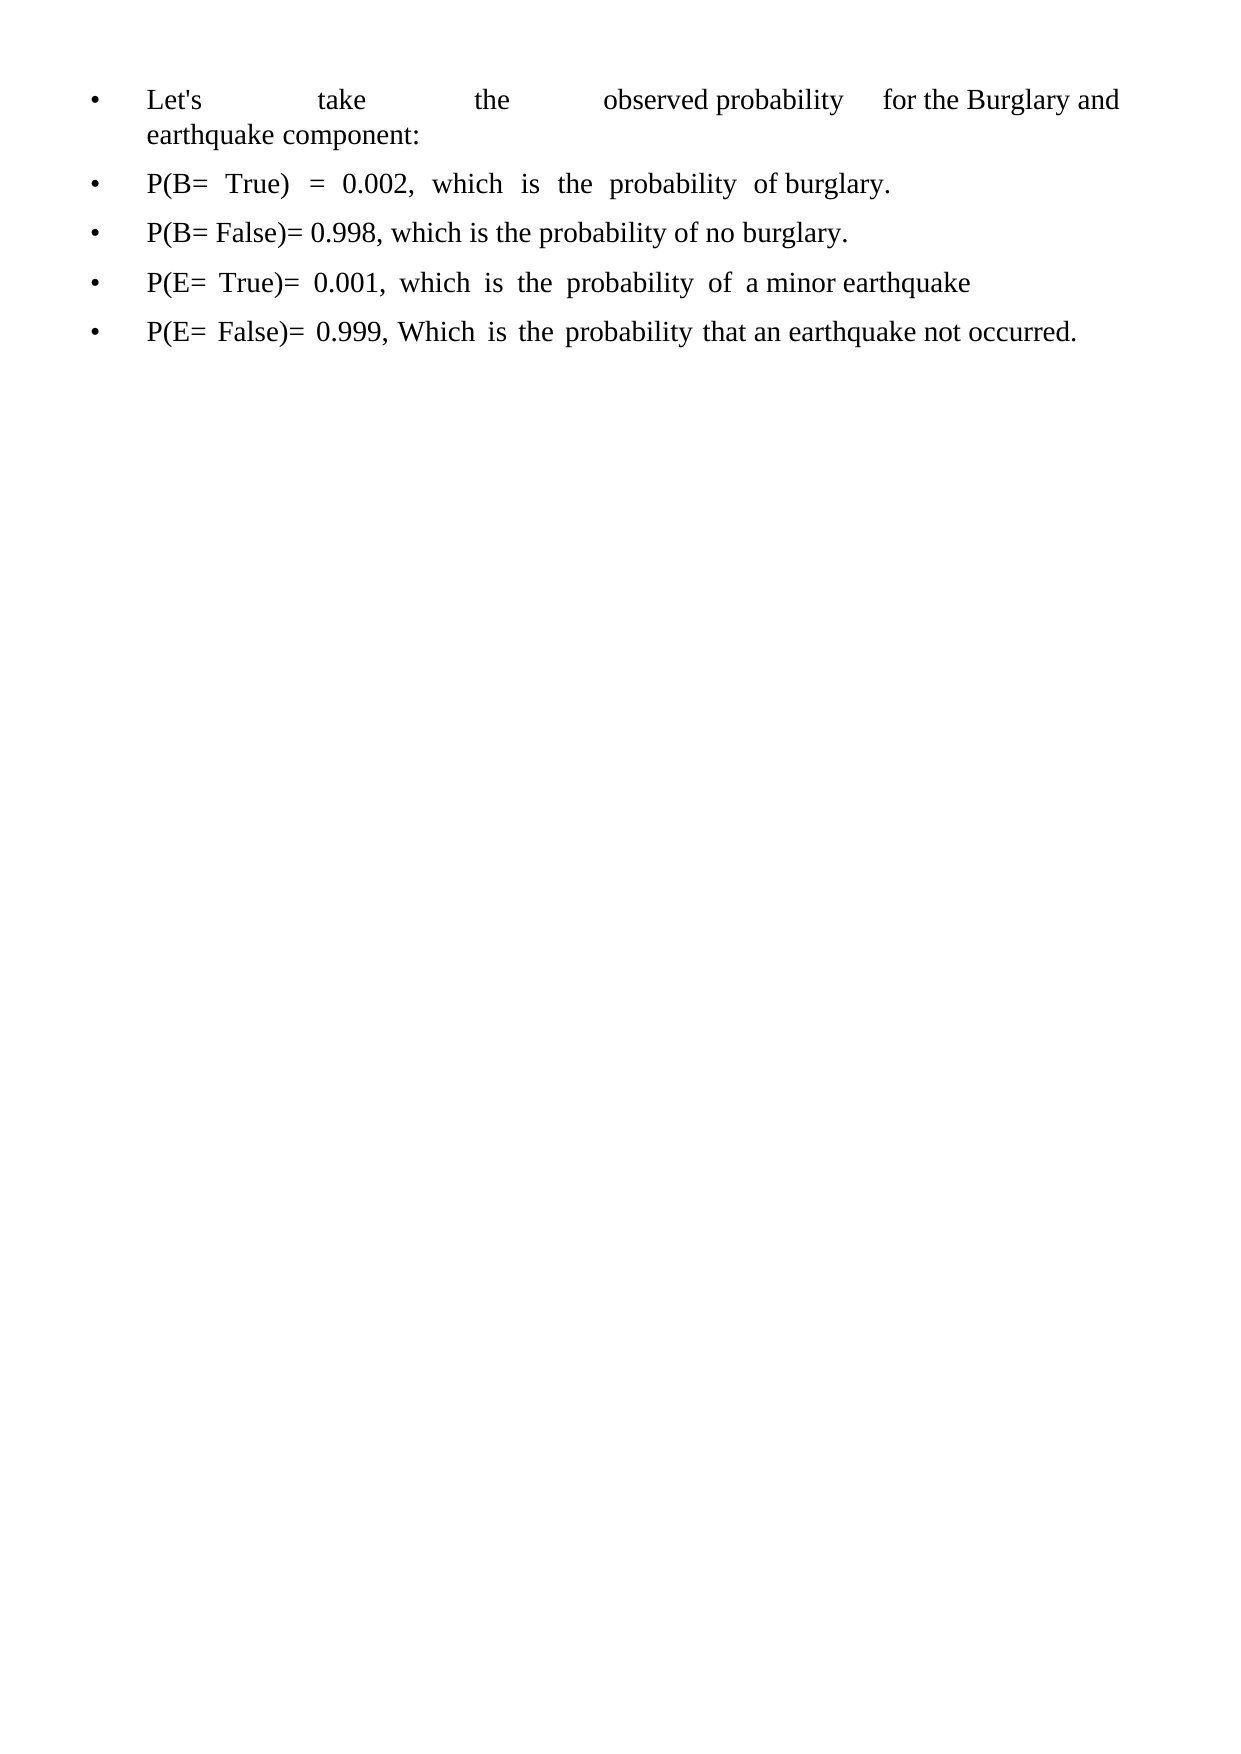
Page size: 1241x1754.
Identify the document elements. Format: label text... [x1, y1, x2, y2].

list P(B= True) = 0.002, which is the probability of burglary. [90, 166, 1152, 200]
list Let's take the observed probability for the Burglary and earthquake component: [90, 82, 1152, 150]
list P(B= False)= 0.998, which is the probability of no burglary. [90, 215, 1150, 249]
list P(E= True)= 0.001, which is the probability of a minor earthquake [90, 265, 1146, 298]
list P(E= False)= 0.999, Which is the probability that an earthquake not occurred. [90, 314, 1147, 348]
